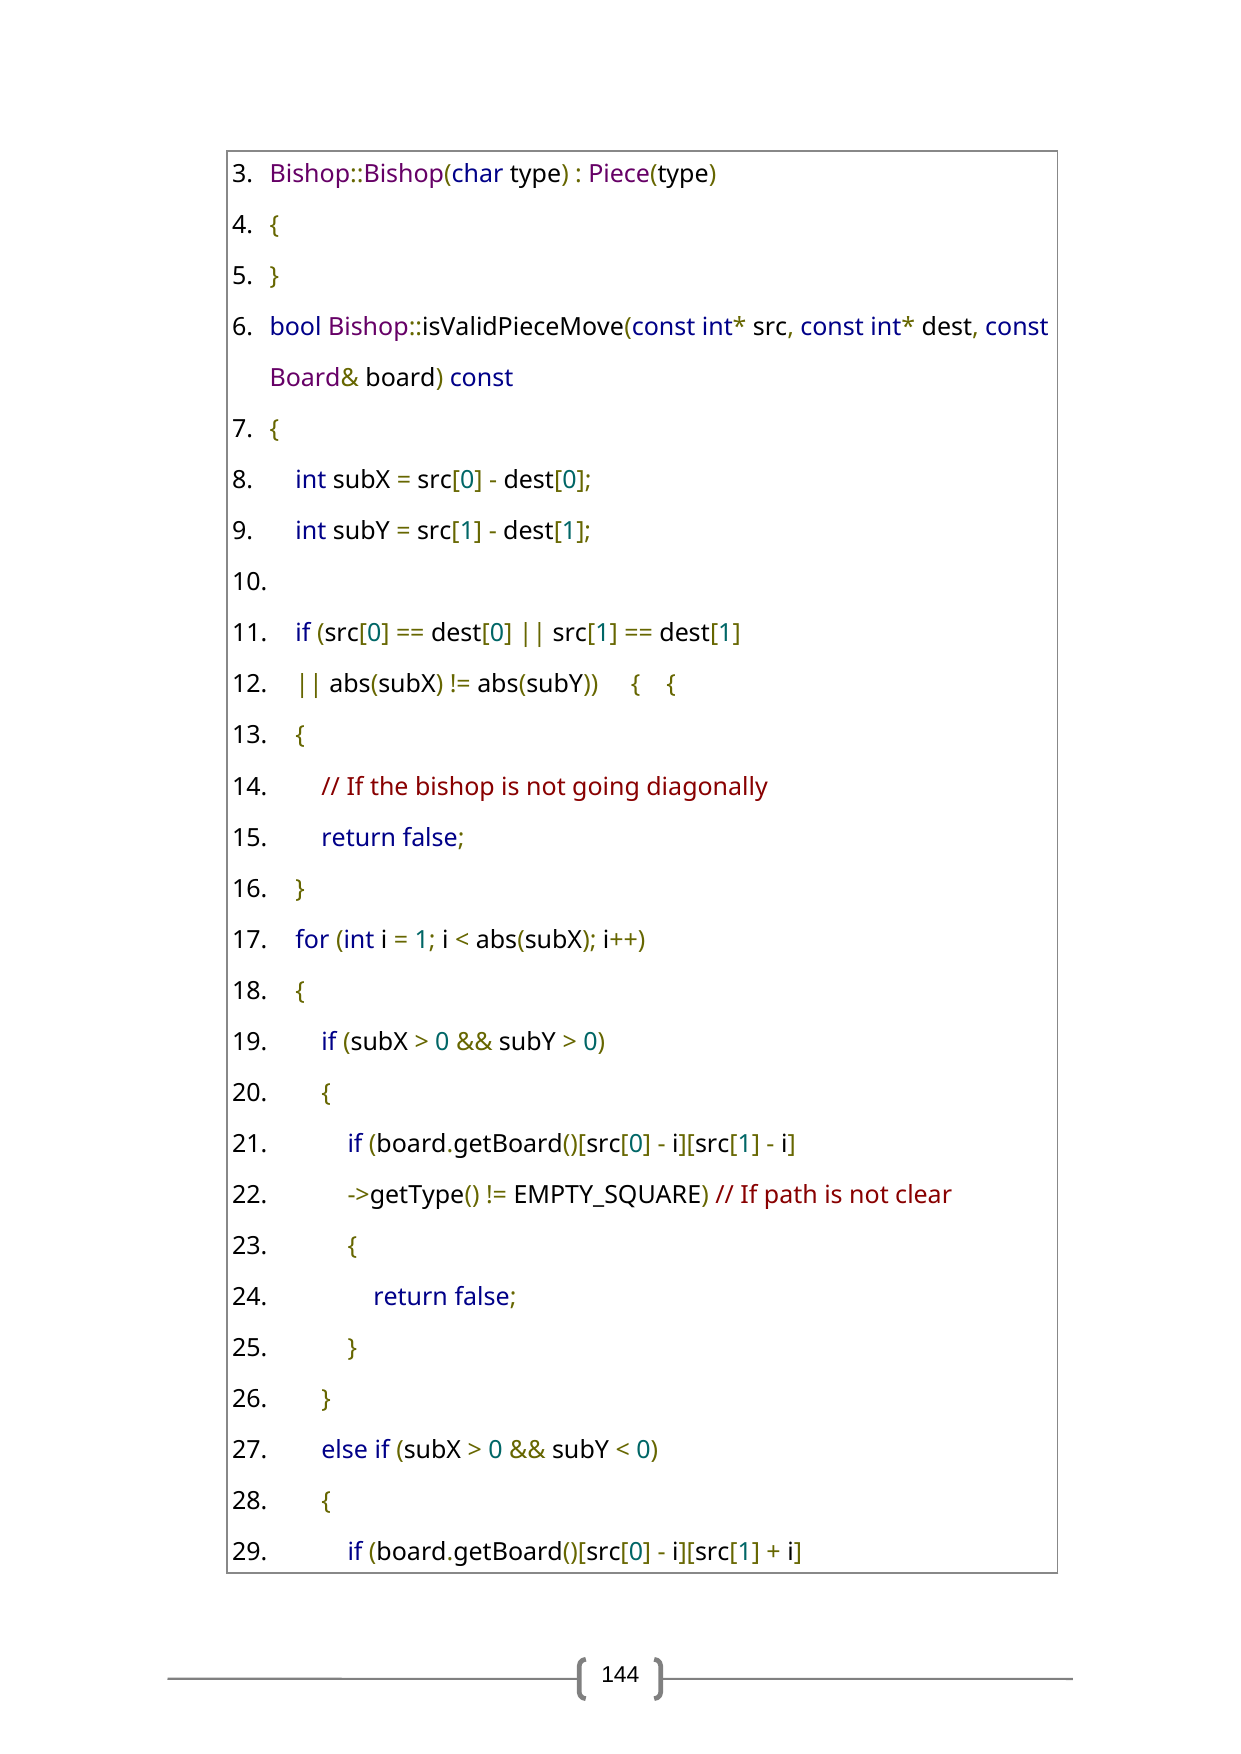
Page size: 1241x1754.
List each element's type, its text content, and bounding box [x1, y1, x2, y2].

list { [228, 967, 1057, 1006]
list { [228, 711, 1057, 751]
list if (board.getBoard()[src[0] - i][src[1] + i] [228, 1528, 1057, 1572]
list } [228, 864, 1057, 904]
list { [228, 201, 1057, 241]
list { [228, 405, 1057, 445]
list if (board.getBoard()[src[0] - i][src[1] - i] [228, 1120, 1057, 1159]
list return false; [228, 813, 1057, 853]
list return false; [228, 1273, 1057, 1313]
list if (subX > 0 && subY > 0) [228, 1018, 1057, 1057]
list int subY = src[1] - dest[1]; [228, 507, 1057, 547]
list || abs(subX) != abs(subY)) { { [228, 660, 1057, 700]
list ->getType() != EMPTY_SQUARE) // If path is not clear [228, 1171, 1057, 1211]
list { [228, 1477, 1057, 1517]
list } [228, 1375, 1057, 1415]
list // If the bishop is not going diagonally [228, 762, 1057, 802]
list Bishop::Bishop(char type) : Piece(type) [228, 152, 1057, 190]
list bool Bishop::isValidPieceMove(const int* src, const int* dest, const Board& board) const [228, 303, 1057, 394]
list else if (subX > 0 && subY < 0) [228, 1426, 1057, 1466]
list } [228, 252, 1057, 292]
list if (src[0] == dest[0] || src[1] == dest[1] [228, 609, 1057, 649]
list int subX = src[0] - dest[0]; [228, 456, 1057, 496]
list } [228, 1324, 1057, 1364]
list { [228, 1069, 1057, 1108]
list { [228, 1222, 1057, 1262]
list for (int i = 1; i < abs(subX); i++) [228, 916, 1057, 955]
